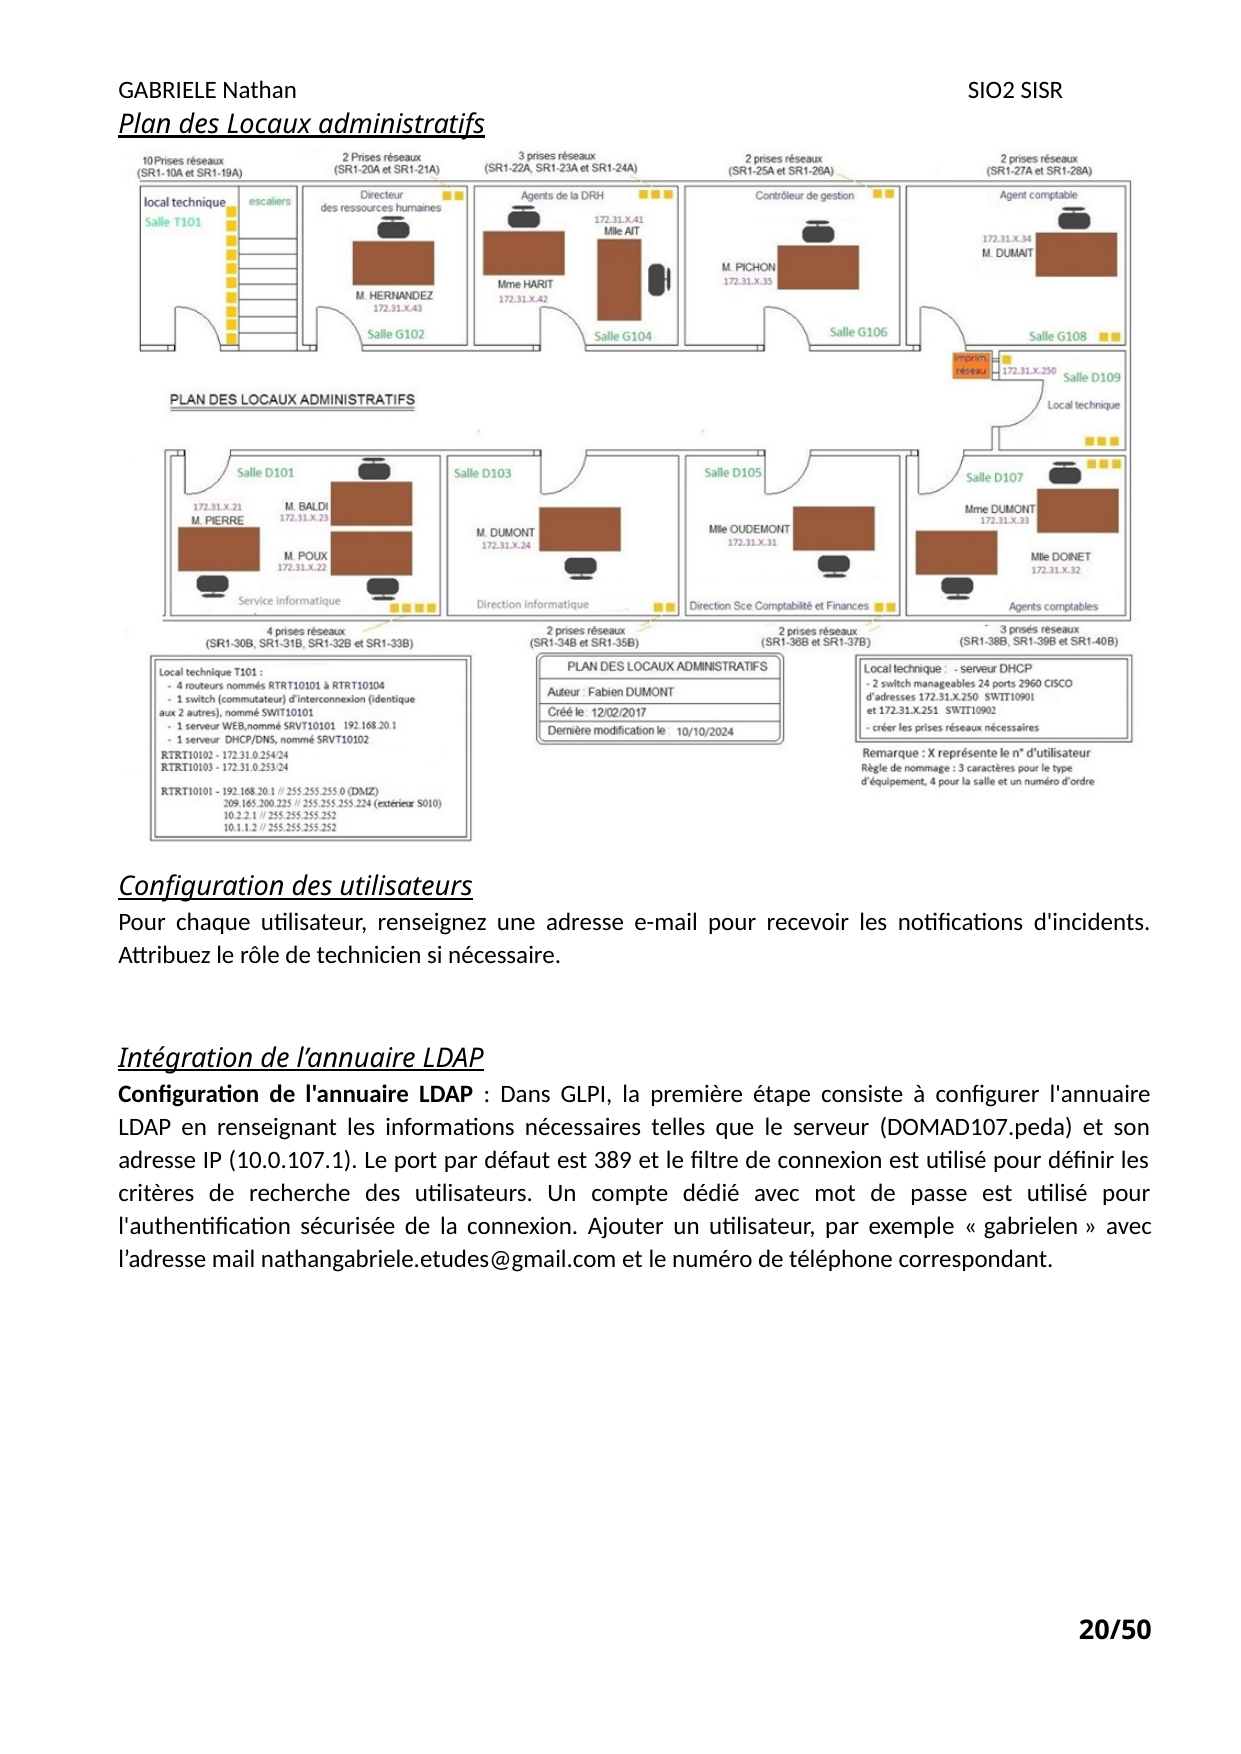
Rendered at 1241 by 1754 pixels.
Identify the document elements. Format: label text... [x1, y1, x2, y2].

subtitle Intégration de l’annuaire LDAP [118, 1038, 1152, 1075]
picture [118, 144, 1152, 848]
text Configuration de l'annuaire LDAP : Dans GLPI, la première étape consiste à configurer l'annuaire LDAP en renseignant les informations nécessaires telles que le serveur (DOMAD107.peda) et son adresse IP (10.0.107.1). Le port par défaut est 389 et le filtre de connexion est utilisé pour définir les critères de recherche des utilisateurs. Un compte dédié avec mot de passe est utilisé pour l'authentification sécurisée de la connexion. Ajouter un utilisateur, par exemple « gabrielen » avec l’adresse mail nathangabriele.etudes@gmail.com et le numéro de téléphone correspondant. [118, 1078, 1152, 1273]
subtitle Configuration des utilisateurs [118, 866, 1152, 903]
subtitle Plan des Locaux administratifs [118, 104, 1152, 141]
text Pour chaque utilisateur, renseignez une adresse e-mail pour recevoir les notifications d'incidents. Attribuez le rôle de technicien si nécessaire. [118, 906, 1152, 970]
